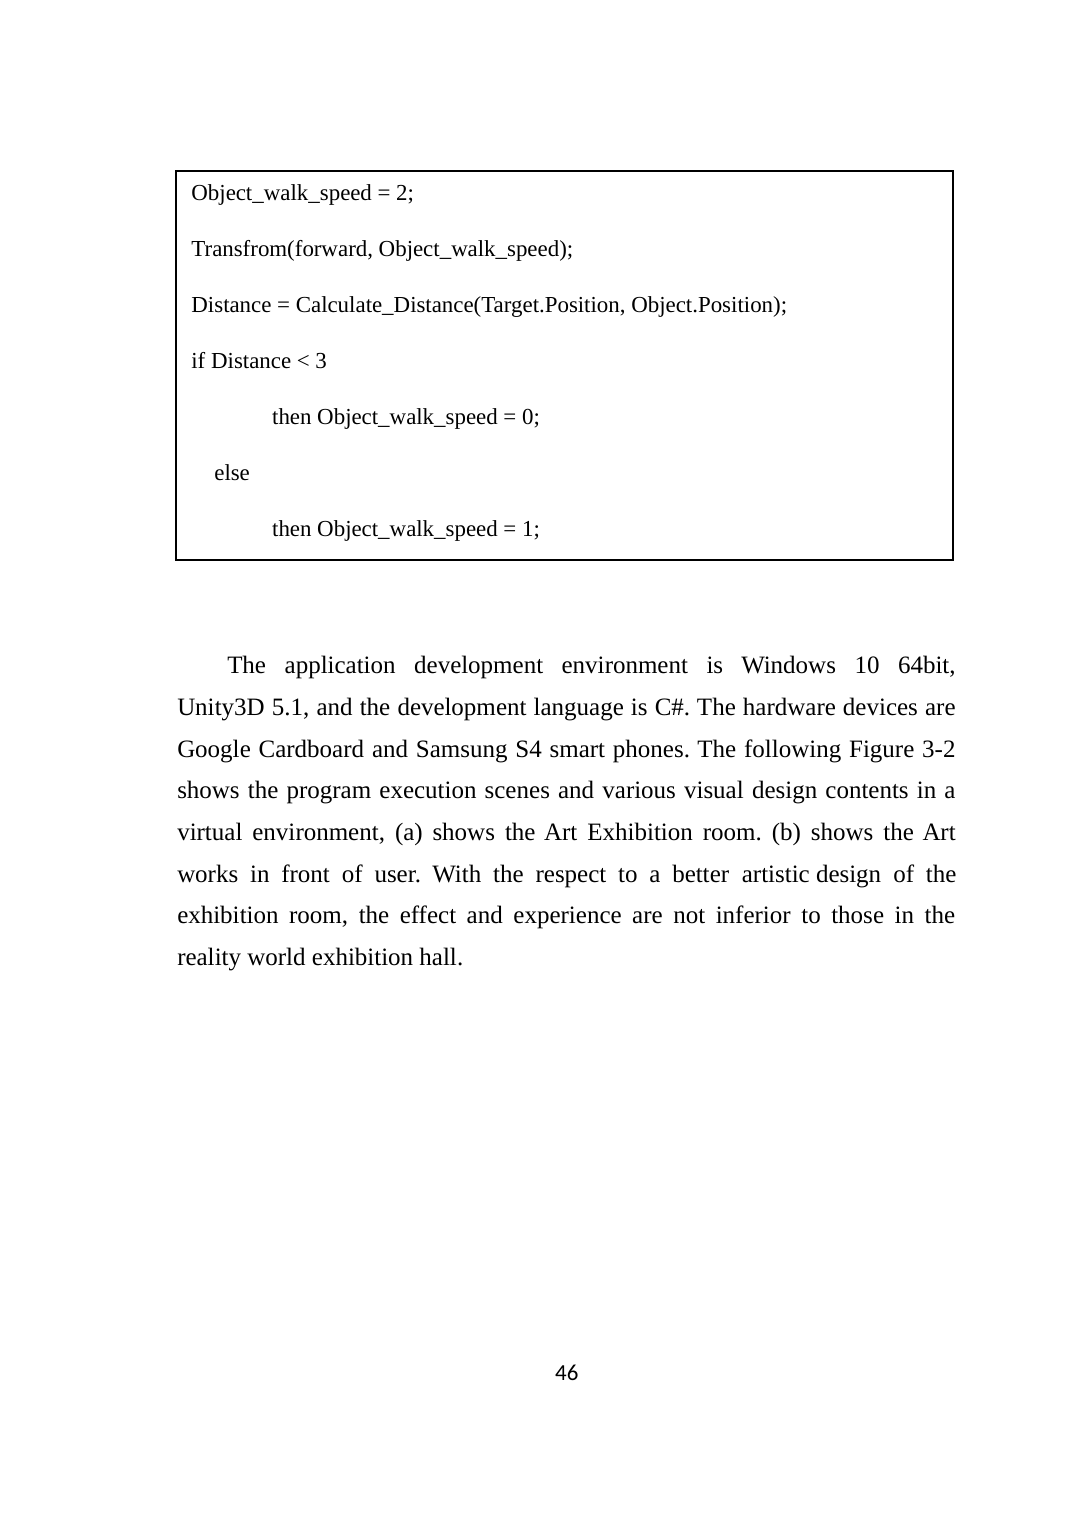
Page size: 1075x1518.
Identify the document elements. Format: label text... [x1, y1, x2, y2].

text The application development environment is Windows 10 64bit, Unity3D 5.1, and the development language is C#. The hardware devices are Google Cardboard and Samsung S4 smart phones. The following Figure 3-2 shows the program execution scenes and various visual design contents in a virtual environment, (a) shows the Art Exhibition room. (b) shows the Art works in front of user. With the respect to a better artistic design of the exhibition room, the effect and experience are not inferior to those in the reality world exhibition hall. [177, 641, 956, 974]
